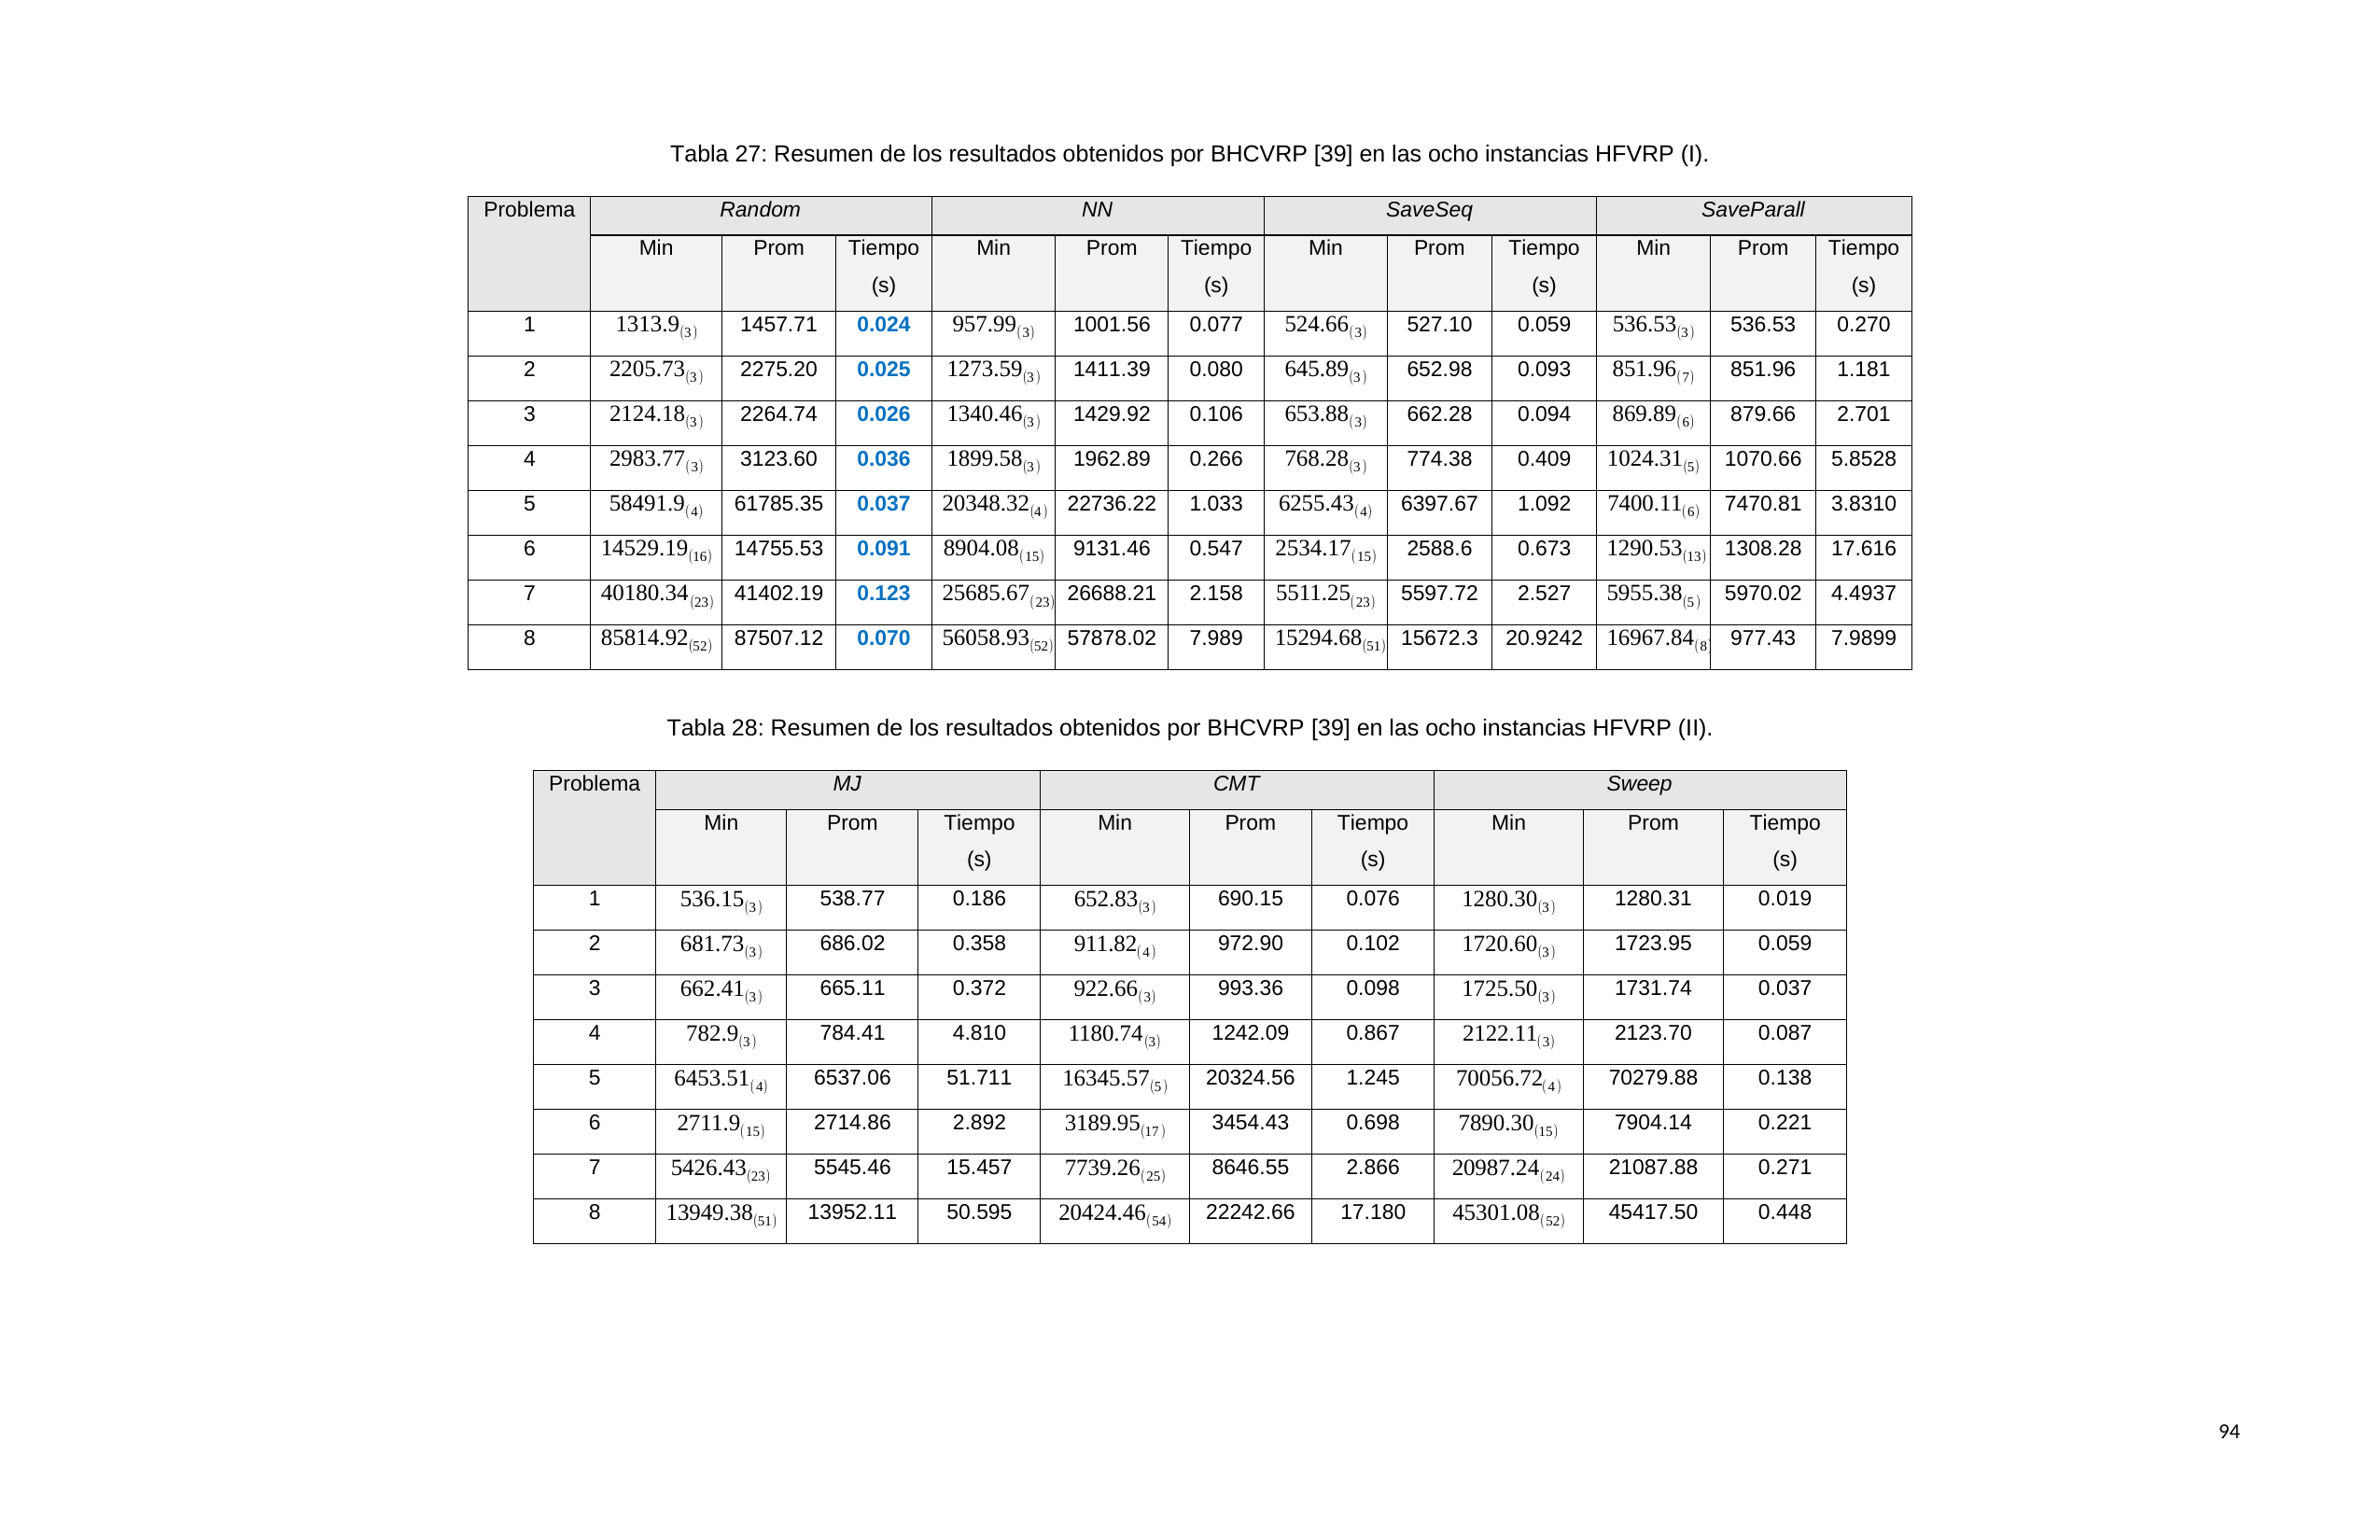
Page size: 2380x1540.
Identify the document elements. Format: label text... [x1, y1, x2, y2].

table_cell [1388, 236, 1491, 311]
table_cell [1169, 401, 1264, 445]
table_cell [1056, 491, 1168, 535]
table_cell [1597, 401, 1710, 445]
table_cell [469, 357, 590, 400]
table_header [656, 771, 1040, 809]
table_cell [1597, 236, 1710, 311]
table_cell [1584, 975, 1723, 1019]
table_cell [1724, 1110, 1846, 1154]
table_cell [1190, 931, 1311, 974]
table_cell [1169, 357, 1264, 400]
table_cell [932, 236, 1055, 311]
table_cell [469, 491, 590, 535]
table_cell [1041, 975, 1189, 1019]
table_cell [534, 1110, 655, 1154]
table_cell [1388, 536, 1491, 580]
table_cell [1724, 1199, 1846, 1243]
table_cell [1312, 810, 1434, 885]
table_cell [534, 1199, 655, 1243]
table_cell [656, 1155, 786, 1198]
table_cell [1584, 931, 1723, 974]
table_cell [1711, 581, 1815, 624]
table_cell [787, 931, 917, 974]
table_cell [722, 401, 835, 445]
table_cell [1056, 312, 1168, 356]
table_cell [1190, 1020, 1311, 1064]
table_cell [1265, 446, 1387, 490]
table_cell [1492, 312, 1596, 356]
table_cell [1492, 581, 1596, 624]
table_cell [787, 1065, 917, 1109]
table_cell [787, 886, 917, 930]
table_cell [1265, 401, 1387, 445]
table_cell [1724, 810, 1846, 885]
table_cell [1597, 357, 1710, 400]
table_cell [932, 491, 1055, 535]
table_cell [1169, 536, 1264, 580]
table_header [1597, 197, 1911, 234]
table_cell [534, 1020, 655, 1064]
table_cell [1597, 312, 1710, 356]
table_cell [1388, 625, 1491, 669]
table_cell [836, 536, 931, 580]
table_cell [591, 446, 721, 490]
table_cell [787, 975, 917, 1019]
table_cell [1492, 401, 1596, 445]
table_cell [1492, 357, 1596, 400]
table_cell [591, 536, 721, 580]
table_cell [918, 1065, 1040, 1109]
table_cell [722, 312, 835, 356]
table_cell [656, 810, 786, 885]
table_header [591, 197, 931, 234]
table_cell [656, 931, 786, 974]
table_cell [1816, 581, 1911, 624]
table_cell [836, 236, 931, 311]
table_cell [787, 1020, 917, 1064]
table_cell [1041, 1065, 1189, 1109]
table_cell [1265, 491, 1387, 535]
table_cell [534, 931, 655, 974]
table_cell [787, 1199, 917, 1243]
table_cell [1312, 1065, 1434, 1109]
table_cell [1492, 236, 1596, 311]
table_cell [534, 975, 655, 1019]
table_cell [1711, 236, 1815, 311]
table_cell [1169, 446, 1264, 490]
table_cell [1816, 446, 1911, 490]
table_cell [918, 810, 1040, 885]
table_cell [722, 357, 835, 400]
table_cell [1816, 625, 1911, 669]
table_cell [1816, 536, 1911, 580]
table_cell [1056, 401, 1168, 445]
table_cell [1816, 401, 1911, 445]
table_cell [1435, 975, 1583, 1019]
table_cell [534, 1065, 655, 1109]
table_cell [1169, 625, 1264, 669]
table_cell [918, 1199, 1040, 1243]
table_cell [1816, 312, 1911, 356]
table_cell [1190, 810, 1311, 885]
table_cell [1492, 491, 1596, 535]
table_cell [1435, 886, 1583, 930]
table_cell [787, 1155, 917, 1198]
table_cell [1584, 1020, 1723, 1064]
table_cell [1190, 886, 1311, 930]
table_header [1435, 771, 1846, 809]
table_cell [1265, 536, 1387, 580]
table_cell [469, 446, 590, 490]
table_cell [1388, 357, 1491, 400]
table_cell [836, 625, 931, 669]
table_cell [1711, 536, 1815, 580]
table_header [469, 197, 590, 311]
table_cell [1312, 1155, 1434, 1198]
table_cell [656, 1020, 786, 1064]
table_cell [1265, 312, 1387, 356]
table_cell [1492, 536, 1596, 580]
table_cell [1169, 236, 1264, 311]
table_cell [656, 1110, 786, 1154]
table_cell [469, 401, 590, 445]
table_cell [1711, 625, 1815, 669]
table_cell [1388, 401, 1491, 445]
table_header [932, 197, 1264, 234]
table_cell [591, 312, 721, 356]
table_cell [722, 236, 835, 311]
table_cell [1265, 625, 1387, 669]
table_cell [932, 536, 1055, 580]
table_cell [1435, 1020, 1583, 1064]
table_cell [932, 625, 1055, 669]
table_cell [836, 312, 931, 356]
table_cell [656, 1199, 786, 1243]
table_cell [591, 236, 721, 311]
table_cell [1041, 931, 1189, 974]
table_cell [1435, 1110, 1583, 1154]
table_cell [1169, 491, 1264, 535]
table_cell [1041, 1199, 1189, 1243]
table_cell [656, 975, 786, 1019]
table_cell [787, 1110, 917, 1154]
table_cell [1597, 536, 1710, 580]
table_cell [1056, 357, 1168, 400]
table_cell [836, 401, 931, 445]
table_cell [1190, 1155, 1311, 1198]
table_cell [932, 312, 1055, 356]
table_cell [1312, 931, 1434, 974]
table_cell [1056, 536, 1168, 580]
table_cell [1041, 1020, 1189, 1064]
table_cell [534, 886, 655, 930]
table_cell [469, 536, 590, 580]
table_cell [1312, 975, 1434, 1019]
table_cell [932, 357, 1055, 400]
text Tabla 28: Resumen de los resultados obtenidos por BHCVRP [39] en las ocho instancias HFVRP (II). [140, 715, 2240, 741]
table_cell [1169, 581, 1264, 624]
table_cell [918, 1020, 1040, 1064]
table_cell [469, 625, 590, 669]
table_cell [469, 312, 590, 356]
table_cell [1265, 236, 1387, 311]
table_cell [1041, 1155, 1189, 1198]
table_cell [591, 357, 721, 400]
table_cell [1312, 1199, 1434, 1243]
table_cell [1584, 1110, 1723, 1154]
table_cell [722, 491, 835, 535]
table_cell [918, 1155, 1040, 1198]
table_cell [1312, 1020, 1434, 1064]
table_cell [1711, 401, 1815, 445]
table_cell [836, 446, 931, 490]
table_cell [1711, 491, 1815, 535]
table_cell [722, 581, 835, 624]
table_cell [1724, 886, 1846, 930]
text Tabla 27: Resumen de los resultados obtenidos por BHCVRP [39] en las ocho instancias HFVRP (I). [140, 140, 2240, 167]
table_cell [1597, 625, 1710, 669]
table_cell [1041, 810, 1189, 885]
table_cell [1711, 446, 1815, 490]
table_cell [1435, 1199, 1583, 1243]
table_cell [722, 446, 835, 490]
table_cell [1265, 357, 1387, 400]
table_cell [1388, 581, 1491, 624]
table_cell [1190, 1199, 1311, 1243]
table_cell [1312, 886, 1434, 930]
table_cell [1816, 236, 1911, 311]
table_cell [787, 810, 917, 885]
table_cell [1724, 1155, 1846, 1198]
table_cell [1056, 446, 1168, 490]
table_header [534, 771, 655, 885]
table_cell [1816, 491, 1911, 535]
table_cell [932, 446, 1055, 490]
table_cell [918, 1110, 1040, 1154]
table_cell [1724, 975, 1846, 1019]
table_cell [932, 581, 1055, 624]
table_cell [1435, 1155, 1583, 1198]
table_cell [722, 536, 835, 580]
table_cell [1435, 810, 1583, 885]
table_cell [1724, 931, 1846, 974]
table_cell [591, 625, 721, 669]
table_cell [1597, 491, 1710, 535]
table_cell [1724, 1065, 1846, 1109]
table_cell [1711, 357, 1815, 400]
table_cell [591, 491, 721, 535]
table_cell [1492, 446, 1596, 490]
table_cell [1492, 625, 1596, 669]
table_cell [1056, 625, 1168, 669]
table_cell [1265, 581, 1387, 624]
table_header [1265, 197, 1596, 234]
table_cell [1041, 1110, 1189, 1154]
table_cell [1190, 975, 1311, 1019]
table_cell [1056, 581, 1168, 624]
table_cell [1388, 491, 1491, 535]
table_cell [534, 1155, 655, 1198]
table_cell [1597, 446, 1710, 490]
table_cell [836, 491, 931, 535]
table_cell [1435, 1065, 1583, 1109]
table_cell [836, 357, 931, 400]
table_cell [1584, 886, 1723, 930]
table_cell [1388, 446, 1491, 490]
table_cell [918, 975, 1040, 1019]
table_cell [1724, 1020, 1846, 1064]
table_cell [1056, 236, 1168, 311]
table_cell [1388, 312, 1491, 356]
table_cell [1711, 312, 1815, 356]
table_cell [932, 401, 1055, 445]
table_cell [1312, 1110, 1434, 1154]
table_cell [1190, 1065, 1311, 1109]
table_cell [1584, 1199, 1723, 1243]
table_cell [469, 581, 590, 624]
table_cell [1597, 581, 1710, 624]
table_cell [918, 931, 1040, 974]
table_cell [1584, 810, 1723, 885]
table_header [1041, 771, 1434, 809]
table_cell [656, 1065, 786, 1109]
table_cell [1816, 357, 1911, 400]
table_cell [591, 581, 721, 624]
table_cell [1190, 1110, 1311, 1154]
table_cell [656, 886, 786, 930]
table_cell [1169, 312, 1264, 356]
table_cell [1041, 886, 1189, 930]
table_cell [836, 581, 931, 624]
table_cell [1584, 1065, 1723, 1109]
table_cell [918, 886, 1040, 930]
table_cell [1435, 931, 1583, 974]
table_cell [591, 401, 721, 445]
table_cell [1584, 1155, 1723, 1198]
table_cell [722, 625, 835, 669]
